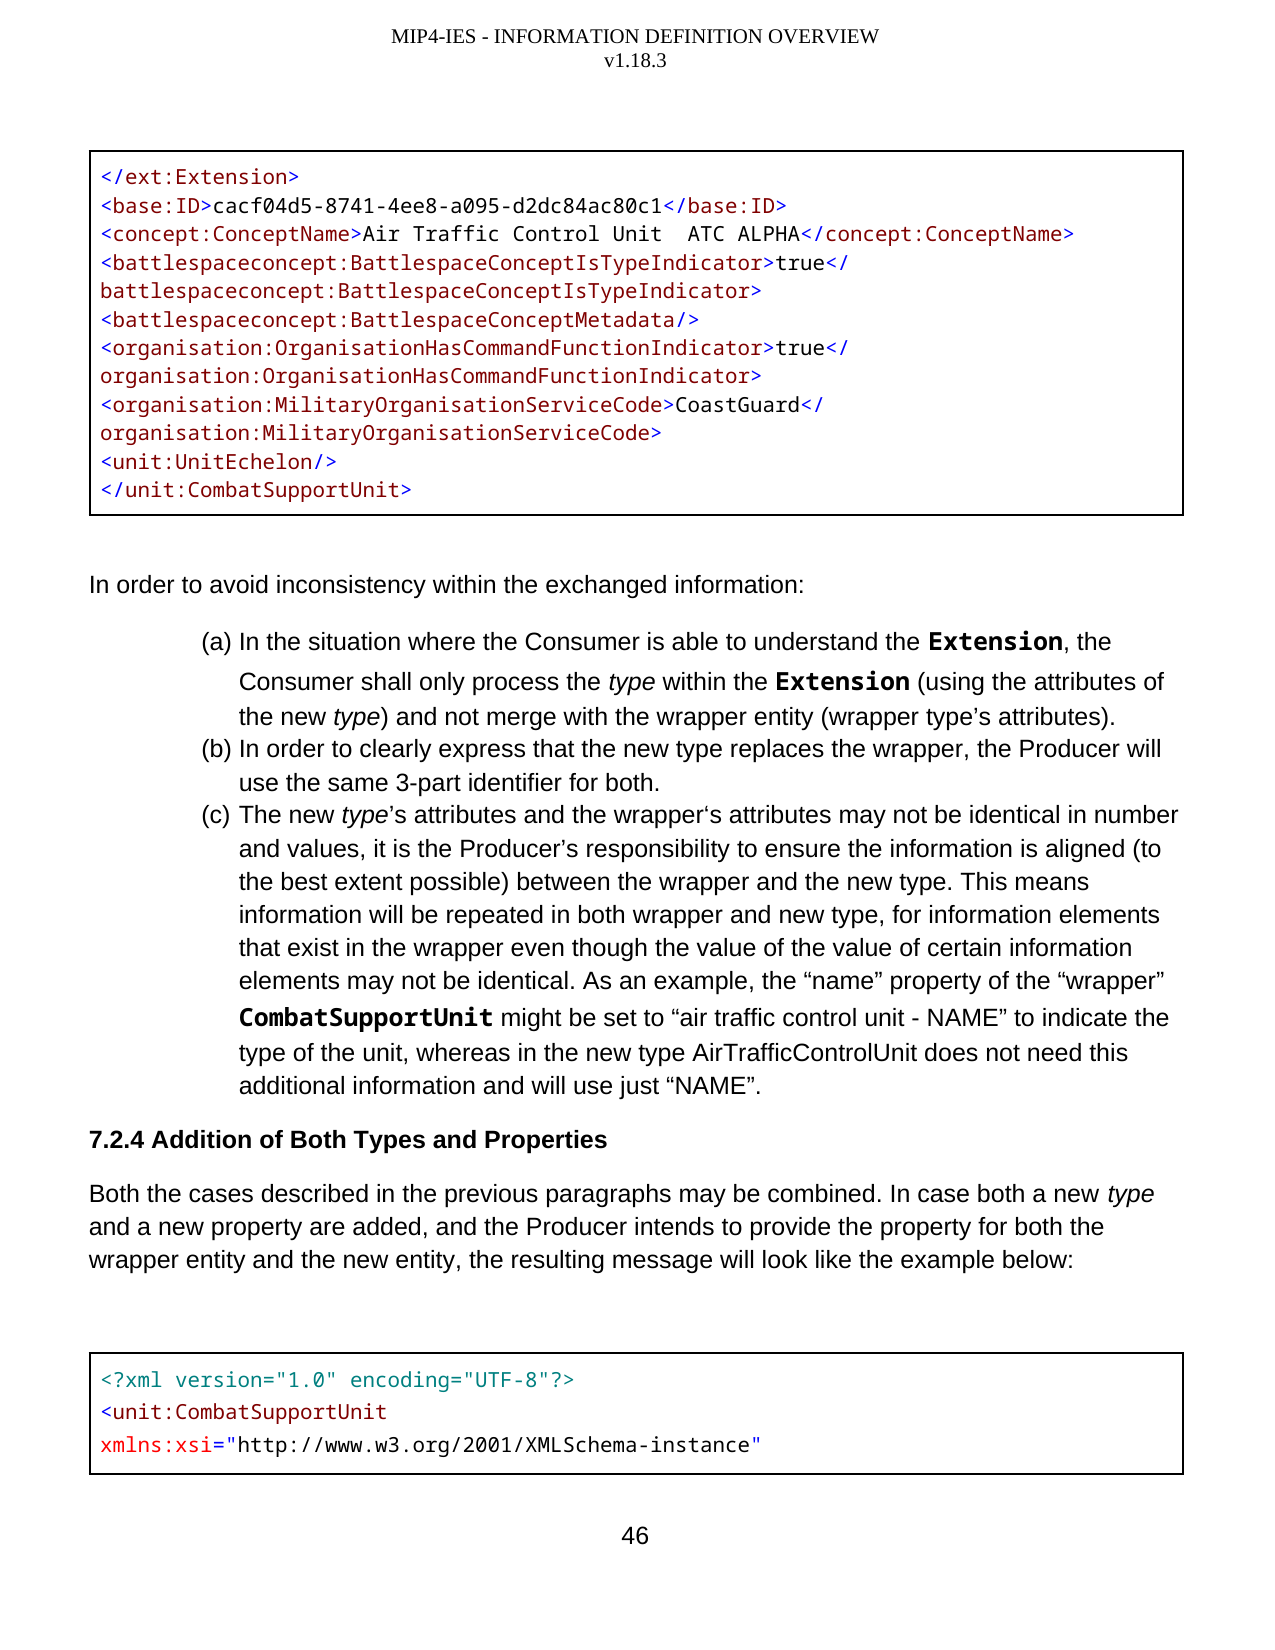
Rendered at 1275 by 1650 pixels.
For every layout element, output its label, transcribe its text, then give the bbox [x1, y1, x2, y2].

list The new type’s attributes and the wrapper‘s attributes may not be identical in number and values, it is the Producer’s responsibility to ensure the information is aligned (to the best extent possible) between the wrapper and the new type. This means information will be repeated in both wrapper and new type, for information elements that exist in the wrapper even though the value of the value of certain information elements may not be identical. As an example, the “name” property of the “wrapper” CombatSupportUnit might be set to “air traffic control unit - NAME” to indicate the type of the unit, whereas in the new type AirTrafficControlUnit does not need this additional information and will use just “NAME”. [201, 801, 1182, 1099]
list In order to clearly express that the new type replaces the wrapper, the Producer will use the same 3-part identifier for both. [201, 734, 1182, 796]
text 7.2.4 Addition of Both Types and Properties [88, 1125, 1182, 1153]
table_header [91, 152, 1182, 514]
text In order to avoid inconsistency within the exchanged information: [88, 570, 1182, 599]
list In the situation where the Consumer is able to understand the Extension, the Consumer shall only process the type within the Extension (using the attributes of the new type) and not merge with the wrapper entity (wrapper type’s attributes). [201, 624, 1182, 730]
text Both the cases described in the previous paragraphs may be combined. In case both a new type and a new property are added, and the Producer intends to provide the property for both the wrapper entity and the new entity, the resulting message will look like the example below: [88, 1178, 1182, 1273]
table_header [91, 1354, 1182, 1473]
